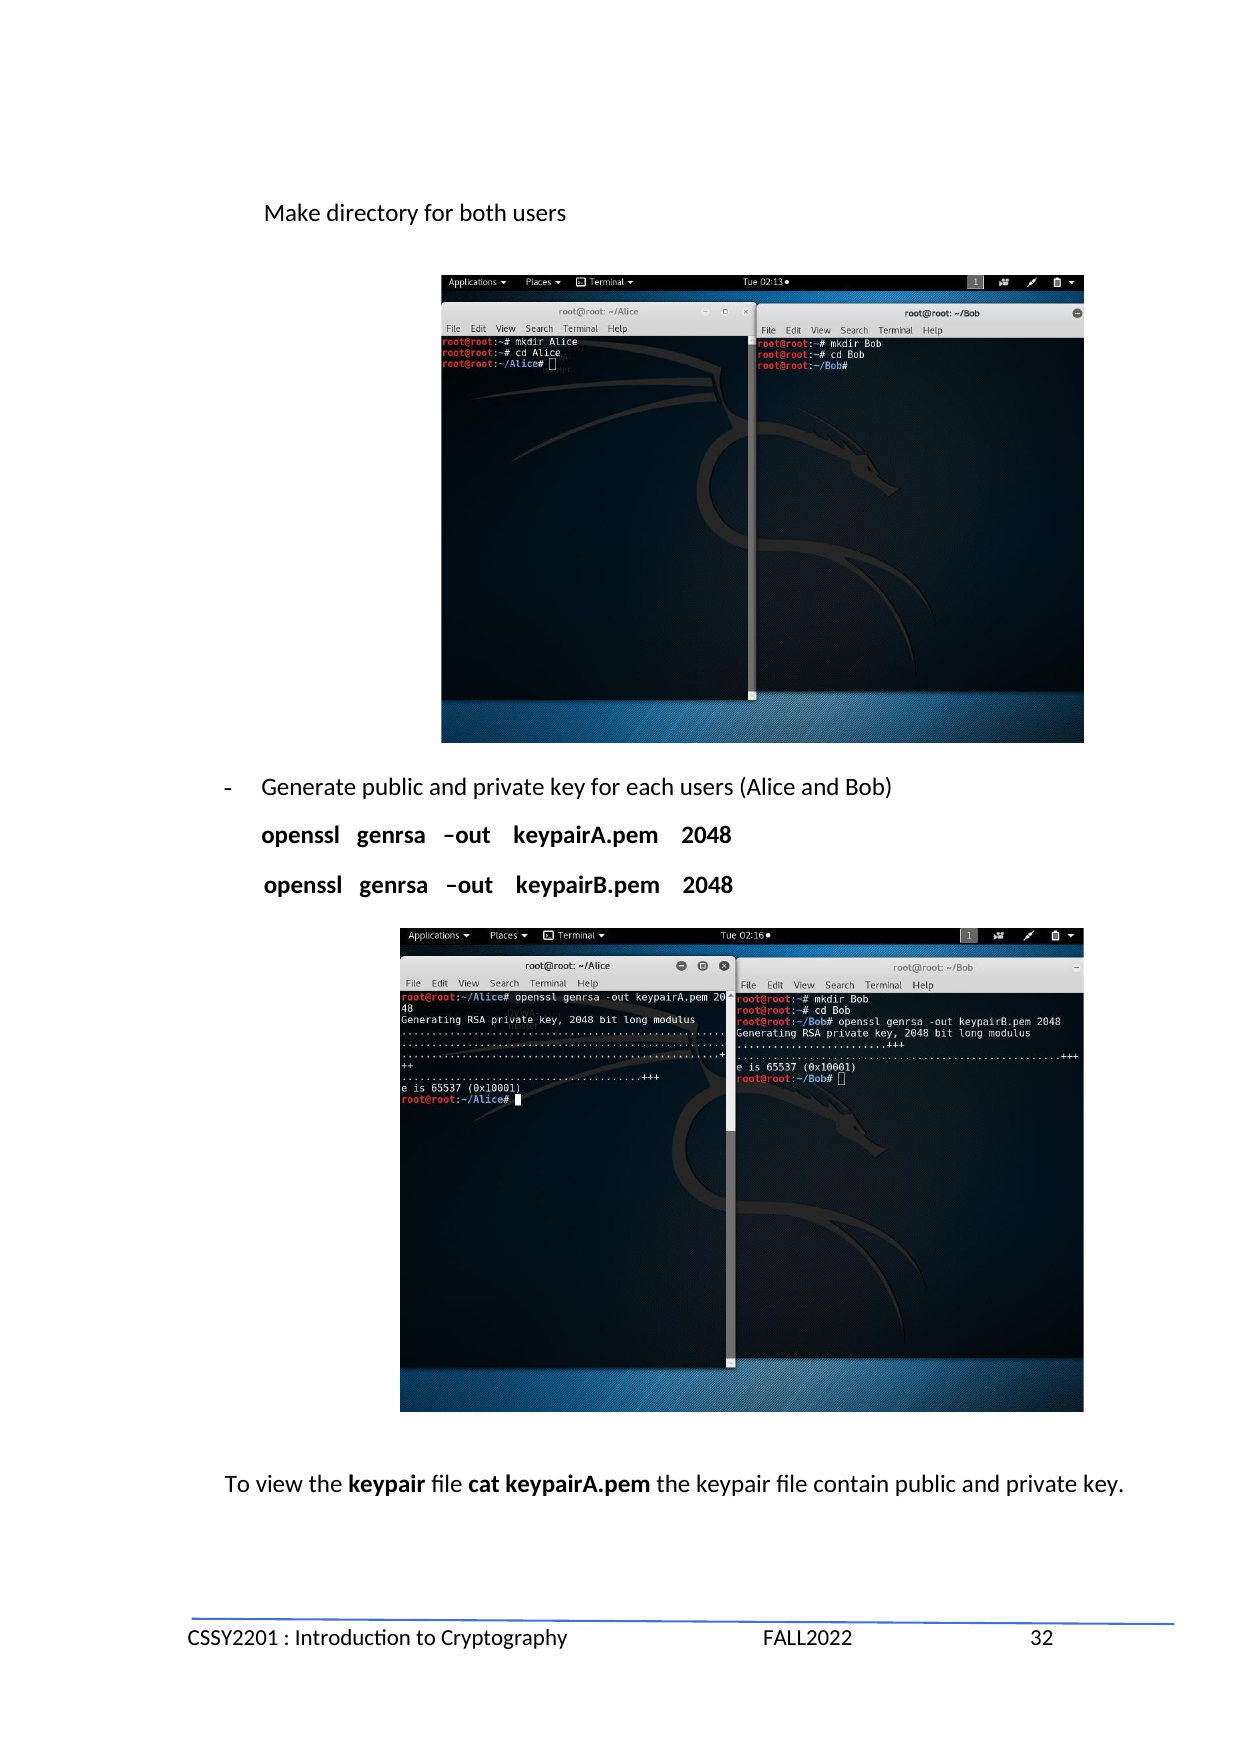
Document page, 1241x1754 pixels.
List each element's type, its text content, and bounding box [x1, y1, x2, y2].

text To view the keypair file cat keypairA.pem the keypair file contain public and private key. [224, 1468, 1132, 1498]
text Make directory for both users [263, 197, 1132, 228]
text openssl genrsa –out keypairA.pem 2048 [261, 819, 1132, 850]
list Generate public and private key for each users (Alice and Bob) [223, 771, 1132, 801]
text openssl genrsa –out keypairB.pem 2048 [263, 869, 1132, 900]
picture [441, 275, 1084, 743]
picture [400, 928, 1084, 1412]
